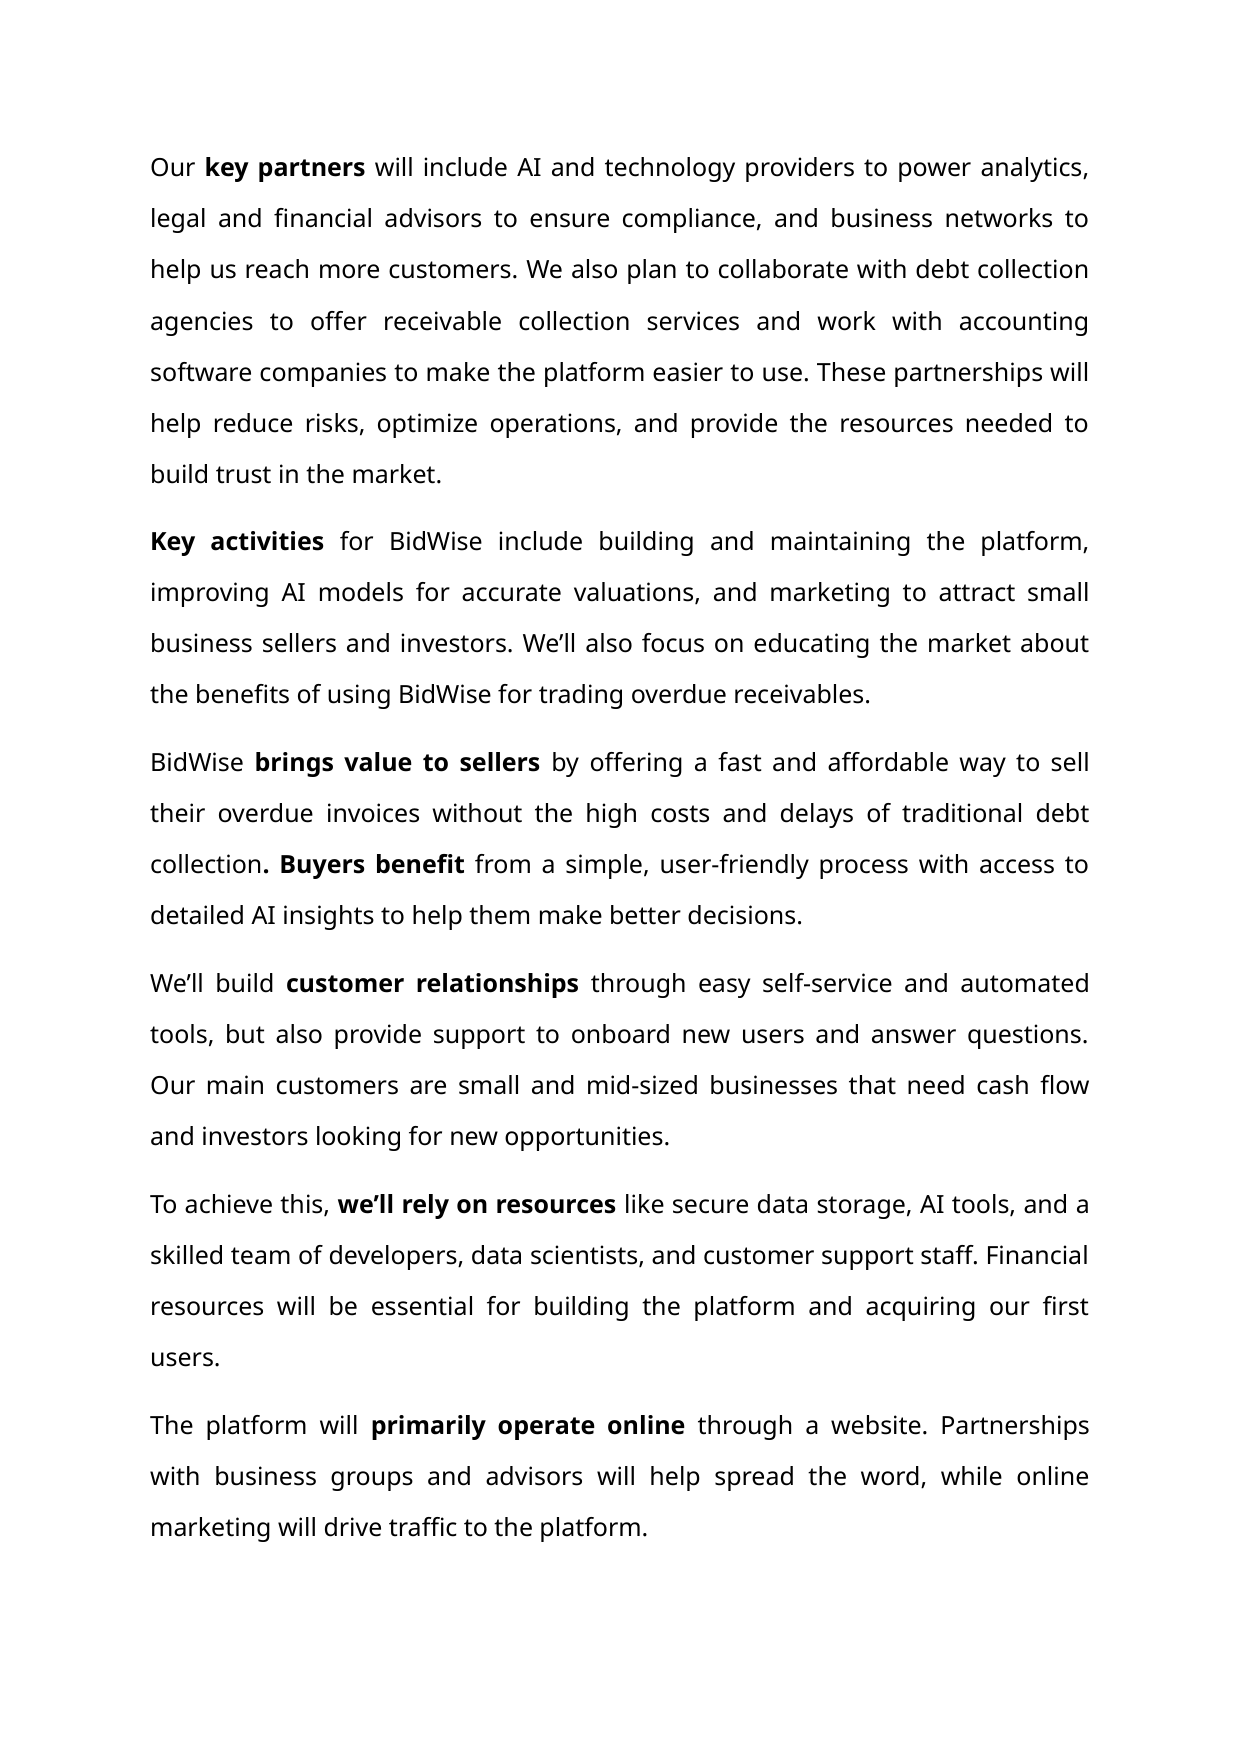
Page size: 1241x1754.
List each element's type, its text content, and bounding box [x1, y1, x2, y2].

text Key activities for BidWise include building and maintaining the platform, improving AI models for accurate valuations, and marketing to attract small business sellers and investors. We’ll also focus on educating the market about the benefits of using BidWise for trading overdue receivables. [150, 524, 1090, 711]
text To achieve this, we’ll rely on resources like secure data storage, AI tools, and a skilled team of developers, data scientists, and customer support staff. Financial resources will be essential for building the platform and acquiring our first users. [150, 1186, 1090, 1374]
text Our key partners will include AI and technology providers to power analytics, legal and financial advisors to ensure compliance, and business networks to help us reach more customers. We also plan to collaborate with debt collection agencies to offer receivable collection services and work with accounting software companies to make the platform easier to use. These partnerships will help reduce risks, optimize operations, and provide the resources needed to build trust in the market. [150, 150, 1090, 490]
text The platform will primarily operate online through a website. Partnerships with business groups and advisors will help spread the word, while online marketing will drive traffic to the platform. [150, 1407, 1090, 1543]
text We’ll build customer relationships through easy self-service and automated tools, but also provide support to onboard new users and answer questions. Our main customers are small and mid-sized businesses that need cash flow and investors looking for new opportunities. [150, 966, 1090, 1153]
text BidWise brings value to sellers by offering a fast and affordable way to sell their overdue invoices without the high costs and delays of traditional debt collection. Buyers benefit from a simple, user-friendly process with access to detailed AI insights to help them make better decisions. [150, 745, 1090, 932]
